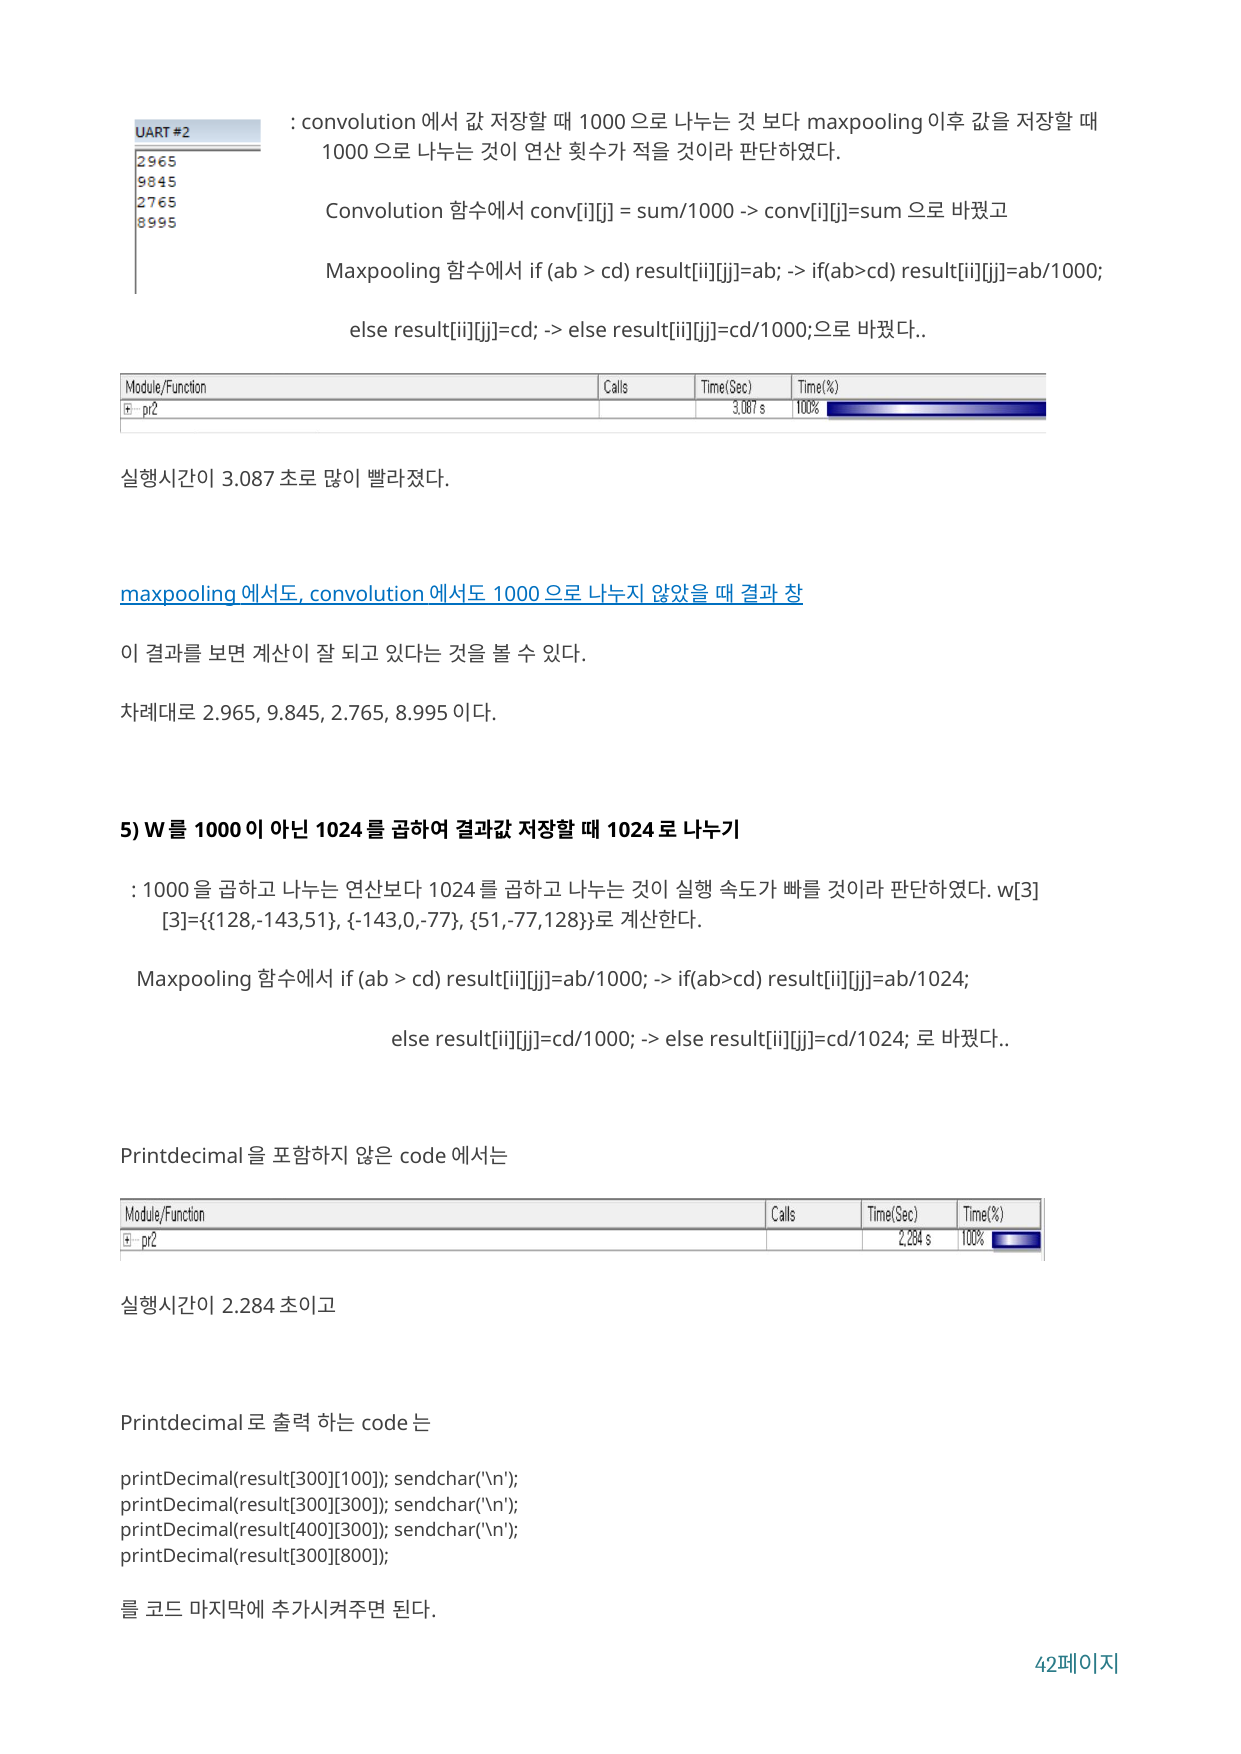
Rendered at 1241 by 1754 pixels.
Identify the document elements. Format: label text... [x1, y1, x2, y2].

text 차례대로 2.965, 9.845, 2.765, 8.995이다. [120, 696, 1120, 727]
text 이 결과를 보면 계산이 잘 되고 있다는 것을 볼 수 있다. [120, 637, 1120, 667]
picture [120, 373, 1047, 434]
text else result[ii][jj]=cd; -> else result[ii][jj]=cd/1000;으로 바꿨다.. [349, 314, 1120, 344]
text Maxpooling 함수에서 if (ab > cd) result[ii][jj]=ab; -> if(ab>cd) result[ii][jj]=ab/1000; [261, 254, 1120, 284]
text : 1000을 곱하고 나누는 연산보다 1024를 곱하고 나누는 것이 실행 속도가 빠를 것이라 판단하였다. w[3][3]={{128,-143,51}, {-143,0,-77}, {51,-77,128}}로 계산한다. [120, 873, 1120, 933]
text else result[ii][jj]=cd/1000; -> else result[ii][jj]=cd/1024; 로 바꿨다.. [349, 1022, 1120, 1052]
text 실행시간이 2.284초이고 [120, 1289, 1120, 1319]
text Convolution 함수에서conv[i][j] = sum/1000 -> conv[i][j]=sum으로 바꿨고 [261, 195, 1120, 225]
text : convolution에서 값 저장할 때 1000으로 나누는 것 보다 maxpooling이후 값을 저장할 때1000으로 나누는 것이 연산 횟수가 적을 것이라 판단하였다. [120, 105, 1120, 166]
text 실행시간이 3.087초로 많이 빨라졌다. [120, 462, 1120, 493]
text Maxpooling 함수에서 if (ab > cd) result[ii][jj]=ab/1000; -> if(ab>cd) result[ii][jj]=ab/1024; [120, 963, 1120, 993]
text Printdecimal을 포함하지 않은 code에서는 [120, 1139, 1120, 1169]
text printDecimal(result[300][800]); [120, 1542, 1120, 1568]
text printDecimal(result[400][300]); sendchar('\n'); [120, 1517, 1120, 1542]
picture [134, 117, 261, 294]
text 를 코드 마지막에 추가시켜주면 된다. [120, 1593, 1120, 1624]
picture [120, 1198, 1045, 1261]
text printDecimal(result[300][100]); sendchar('\n'); [120, 1466, 1120, 1491]
text maxpooling에서도, convolution에서도 1000으로 나누지 않았을 때 결과 창 [120, 577, 1120, 608]
text 5) W를 1000이 아닌 1024를 곱하여 결과값 저장할 때 1024로 나누기 [120, 813, 1120, 844]
text printDecimal(result[300][300]); sendchar('\n'); [120, 1491, 1120, 1517]
text Printdecimal로 출력 하는 code는 [120, 1406, 1120, 1437]
